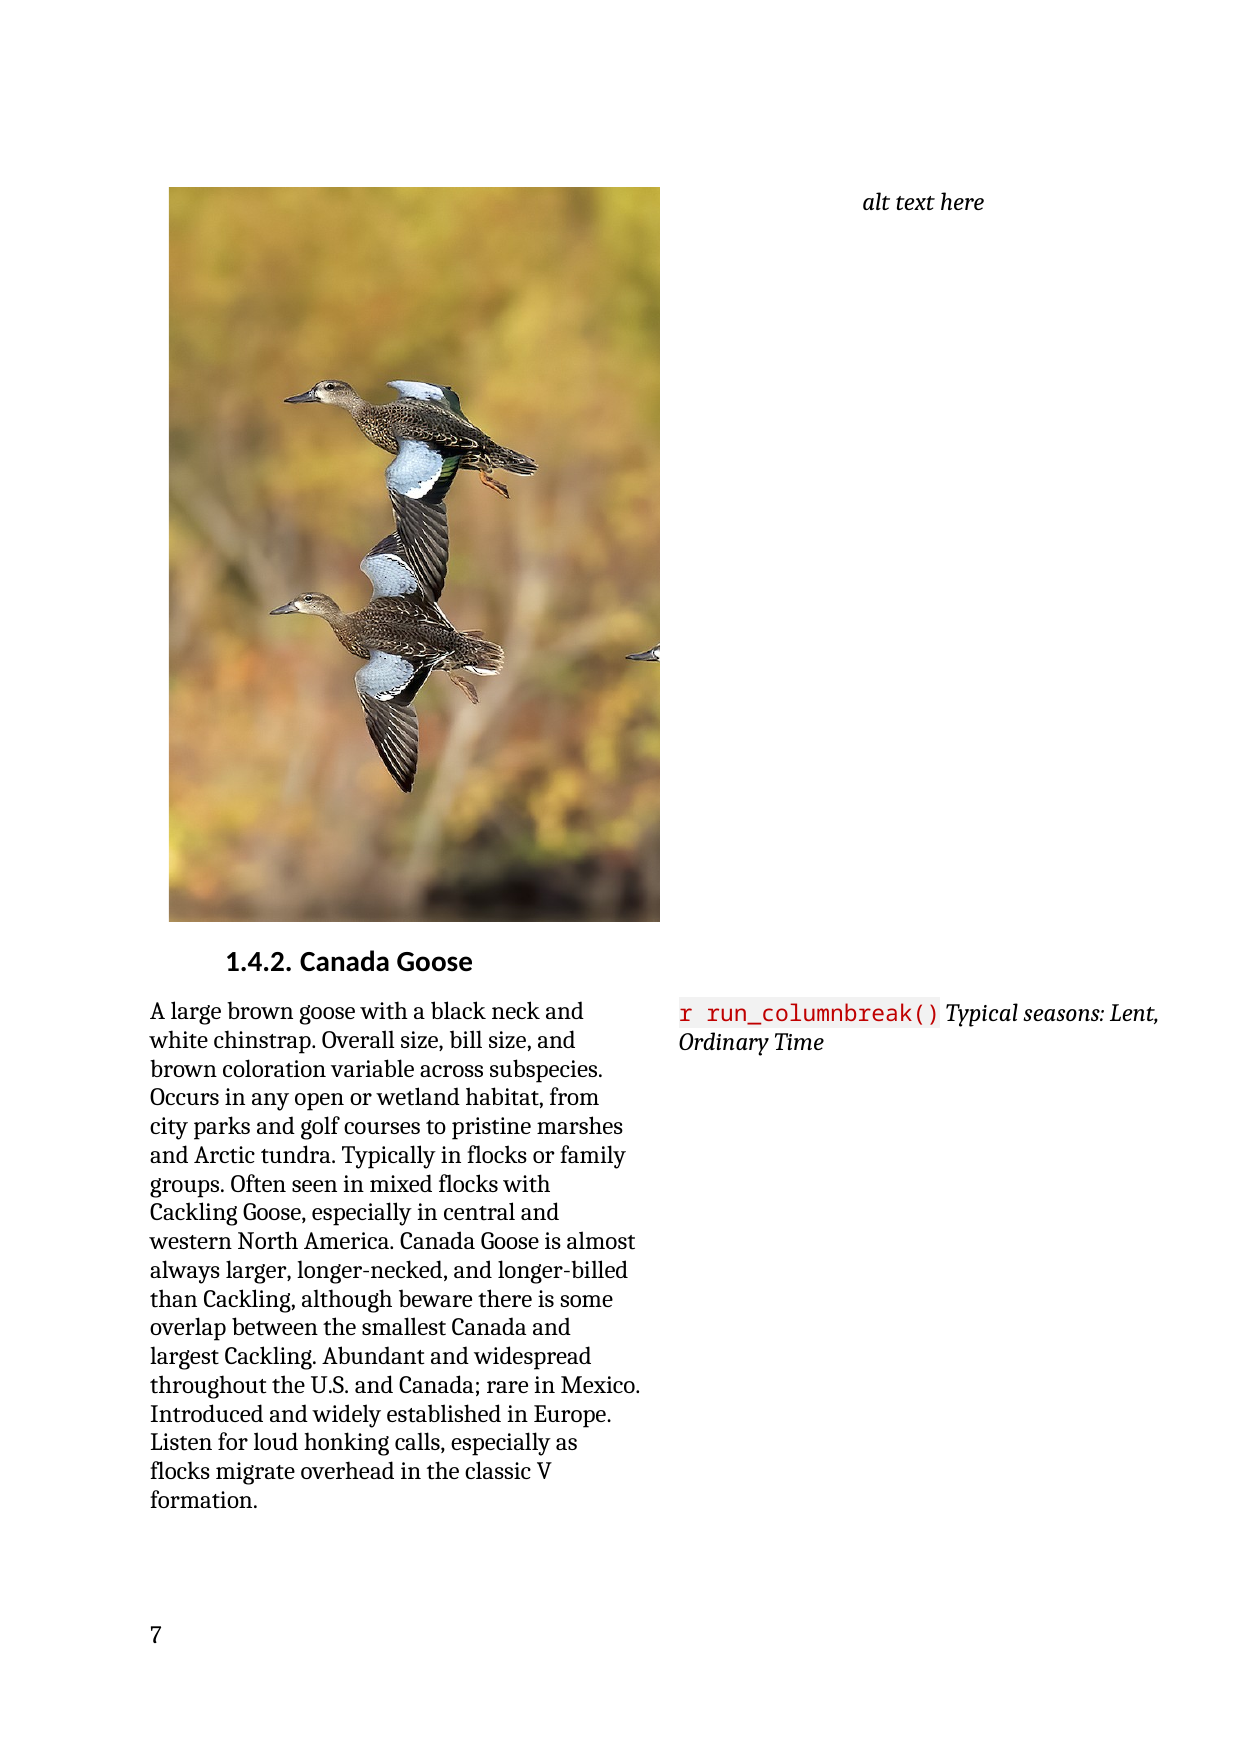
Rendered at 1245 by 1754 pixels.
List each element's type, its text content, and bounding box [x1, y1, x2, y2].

text r run_columnbreak() Typical seasons: Lent, Ordinary Time [679, 997, 1170, 1057]
text alt text here [679, 187, 1170, 216]
picture [168, 187, 660, 922]
text A large brown goose with a black neck and white chinstrap. Overall size, bill size, and brown coloration variable across subspecies. Occurs in any open or wetland habitat, from city parks and golf courses to pristine marshes and Arctic tundra. Typically in flocks or family groups. Often seen in mixed flocks with Cackling Goose, especially in central and western North America. Canada Goose is almost always larger, longer-necked, and longer-billed than Cackling, although beware there is some overlap between the smallest Canada and largest Cackling. Abundant and widespread throughout the U.S. and Canada; rare in Mexico. Introduced and widely established in Europe. Listen for loud honking calls, especially as flocks migrate overhead in the classic V formation. [150, 997, 641, 1514]
subtitle Canada Goose [225, 943, 1170, 978]
